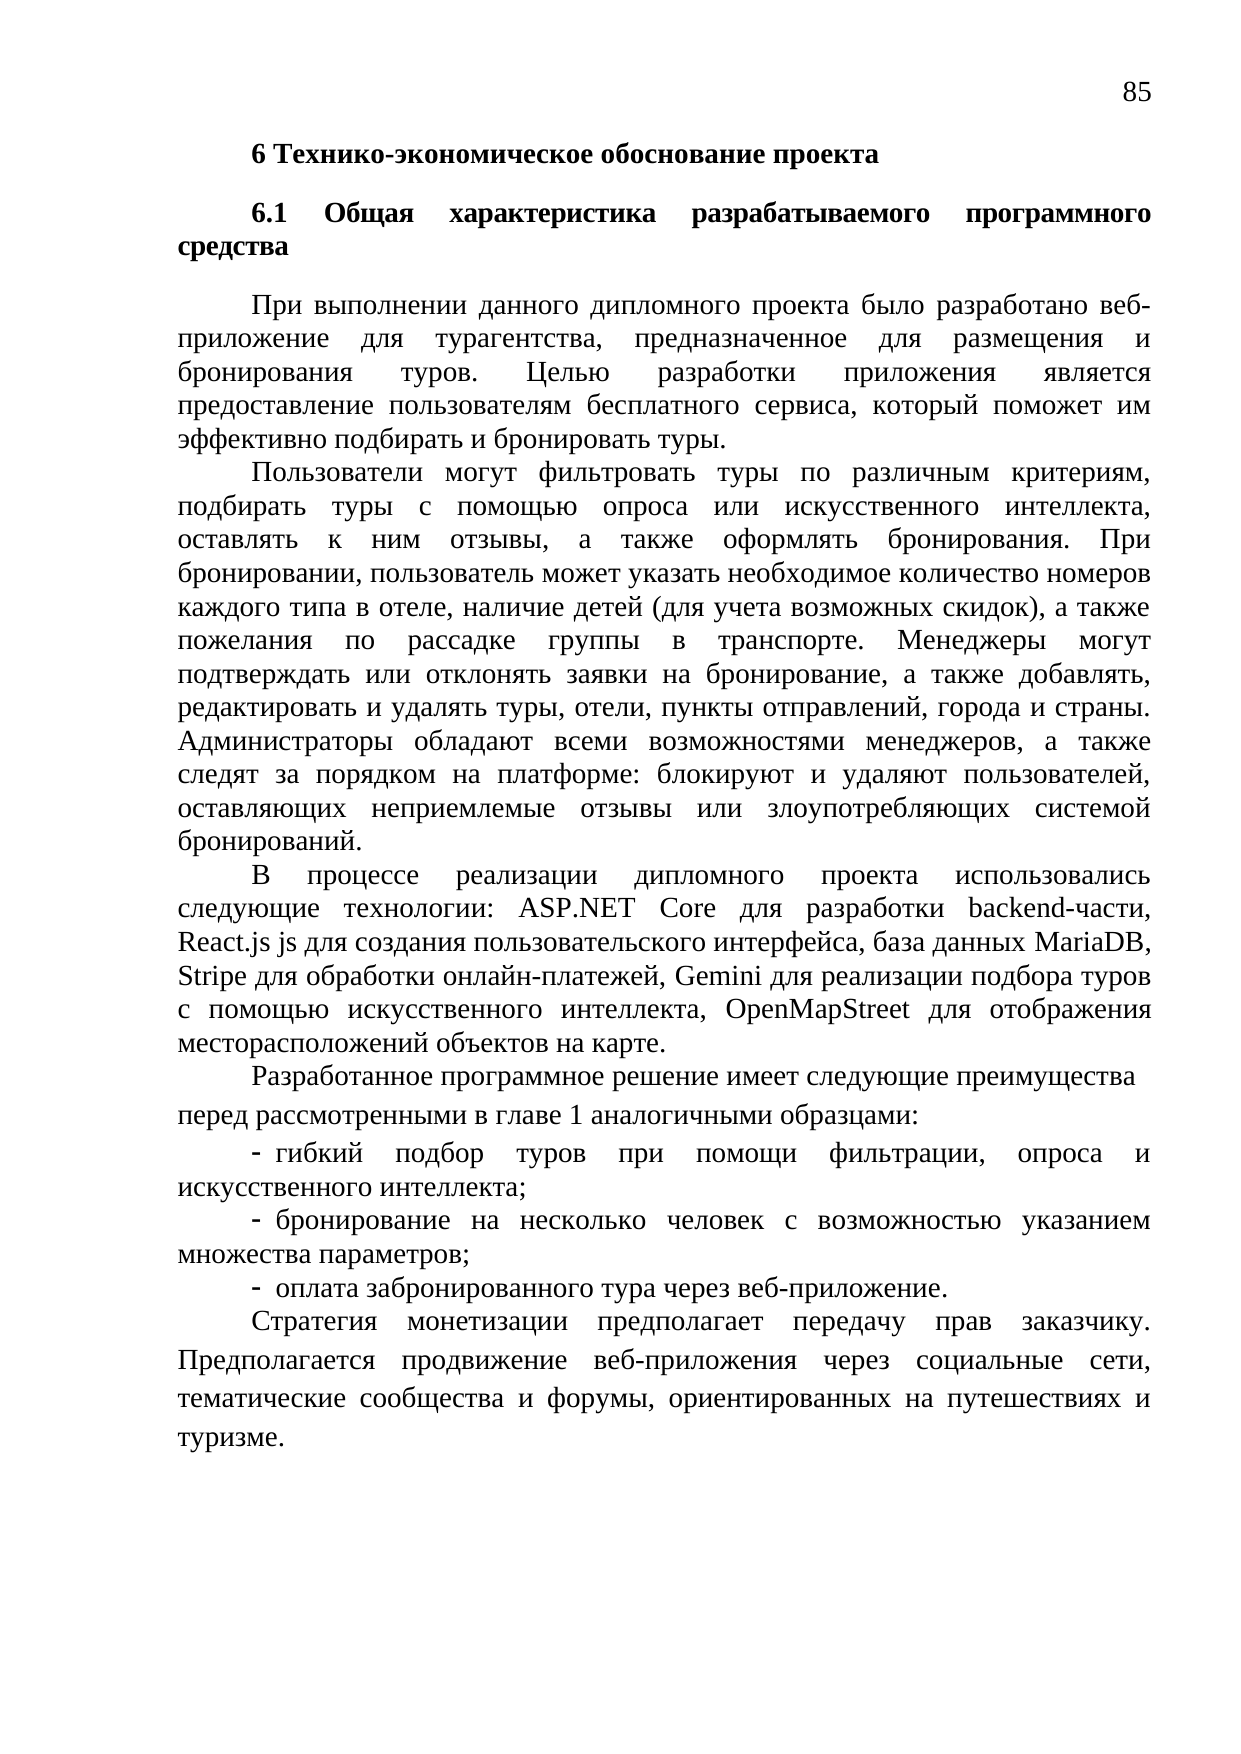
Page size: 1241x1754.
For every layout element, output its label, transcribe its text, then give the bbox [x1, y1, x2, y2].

list гибкий подбор туров при помощи фильтрации, опроса и искусственного интеллекта; [177, 1135, 1152, 1202]
text 6.1 Общая характеристика разрабатываемого программного средства [177, 195, 1152, 262]
list бронирование на несколько человек с возможностью указанием множества параметров; [177, 1202, 1152, 1270]
text В процессе реализации дипломного проекта использовались следующие технологии: ASP.NET Core для разработки backend-части, React.js js для создания пользовательского интерфейса, база данных MariaDB, Stripe для обработки онлайн-платежей, Gemini для реализации подбора туров с помощью искусственного интеллекта, OpenMapStreet для отображения месторасположений объектов на карте. [177, 857, 1152, 1058]
text Стратегия монетизации предполагает передачу прав заказчику. Предполагается продвижение веб-приложения через социальные сети, тематические сообщества и форумы, ориентированных на путешествиях и туризме. [177, 1303, 1152, 1452]
text Пользователи могут фильтровать туры по различным критериям, подбирать туры с помощью опроса или искусственного интеллекта, оставлять к ним отзывы, а также оформлять бронирования. При бронировании, пользователь может указать необходимое количество номеров каждого типа в отеле, наличие детей (для учета возможных скидок), а также пожелания по рассадке группы в транспорте. Менеджеры могут подтверждать или отклонять заявки на бронирование, а также добавлять, редактировать и удалять туры, отели, пункты отправлений, города и страны. Администраторы обладают всеми возможностями менеджеров, а также следят за порядком на платформе: блокируют и удаляют пользователей, оставляющих неприемлемые отзывы или злоупотребляющих системой бронирований. [177, 454, 1152, 857]
text Разработанное программное решение имеет следующие преимущества перед рассмотренными в главе 1 аналогичными образцами: [177, 1058, 1152, 1130]
text 6 Технико-экономическое обоснование проекта [177, 136, 1152, 170]
list оплата забронированного тура через веб-приложение. [177, 1270, 1152, 1303]
text При выполнении данного дипломного проекта было разработано веб-приложение для турагентства, предназначенное для размещения и бронирования туров. Целью разработки приложения является предоставление пользователям бесплатного сервиса, который поможет им эффективно подбирать и бронировать туры. [177, 287, 1152, 454]
